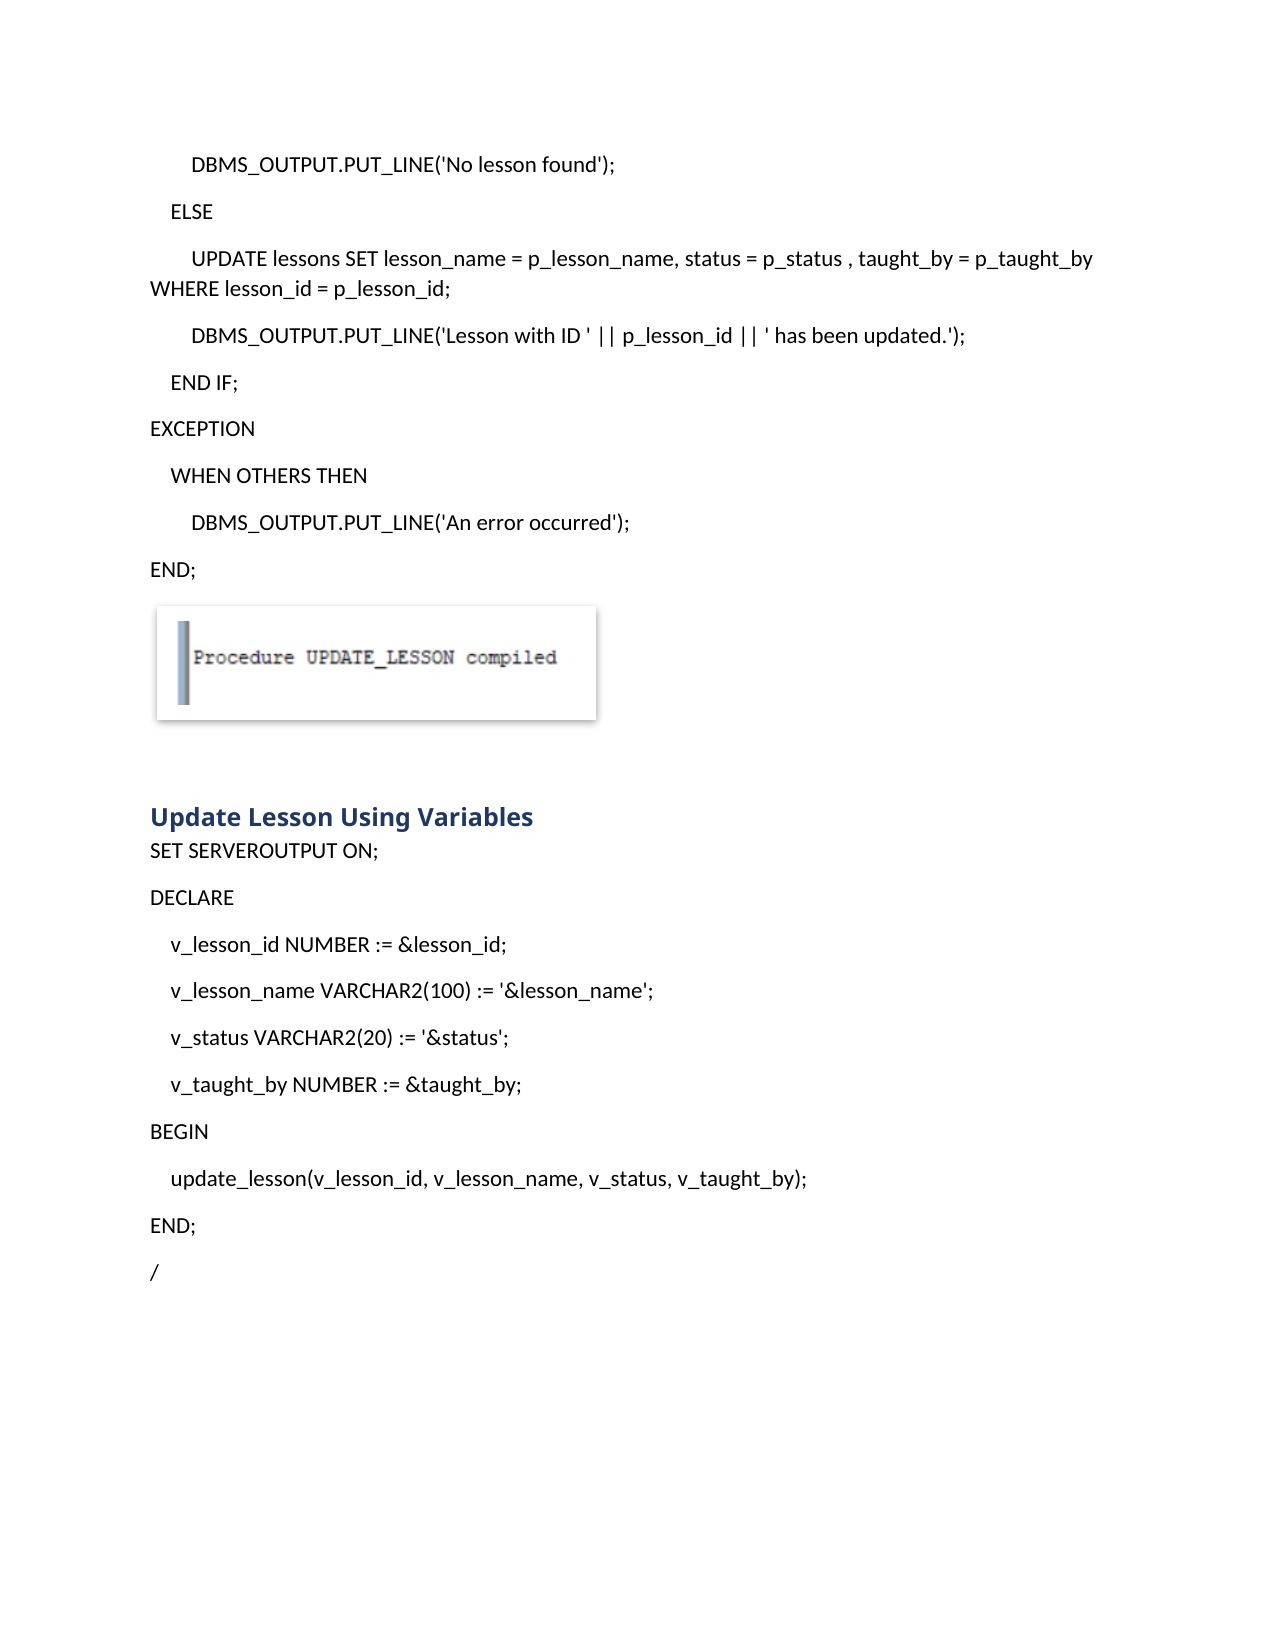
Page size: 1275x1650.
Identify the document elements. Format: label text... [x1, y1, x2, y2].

text v_lesson_name VARCHAR2(100) := '&lesson_name'; [150, 977, 1125, 1004]
text DBMS_OUTPUT.PUT_LINE('An error occurred'); [150, 508, 1125, 536]
text END; [150, 1211, 1125, 1239]
text EXCEPTION [150, 414, 1125, 443]
text DBMS_OUTPUT.PUT_LINE('Lesson with ID ' || p_lesson_id || ' has been updated.'); [150, 321, 1125, 349]
text v_lesson_id NUMBER := &lesson_id; [150, 930, 1125, 958]
text SET SERVEROUTPUT ON; [150, 836, 1125, 864]
text ELSE [150, 197, 1125, 225]
text WHEN OTHERS THEN [150, 461, 1125, 489]
text v_taught_by NUMBER := &taught_by; [150, 1070, 1125, 1098]
text DBMS_OUTPUT.PUT_LINE('No lesson found'); [150, 150, 1125, 178]
text END IF; [150, 368, 1125, 396]
text UPDATE lessons SET lesson_name = p_lesson_name, status = p_status , taught_by = p_taught_by WHERE lesson_id = p_lesson_id; [150, 244, 1125, 302]
text DECLARE [150, 883, 1125, 911]
text v_status VARCHAR2(20) := '&status'; [150, 1023, 1125, 1051]
text END; [150, 555, 1125, 583]
subtitle Update Lesson Using Variables [150, 799, 1125, 833]
text / [150, 1258, 1125, 1286]
text update_lesson(v_lesson_id, v_lesson_name, v_status, v_taught_by); [150, 1164, 1125, 1192]
picture [172, 621, 581, 705]
text BEGIN [150, 1117, 1125, 1145]
